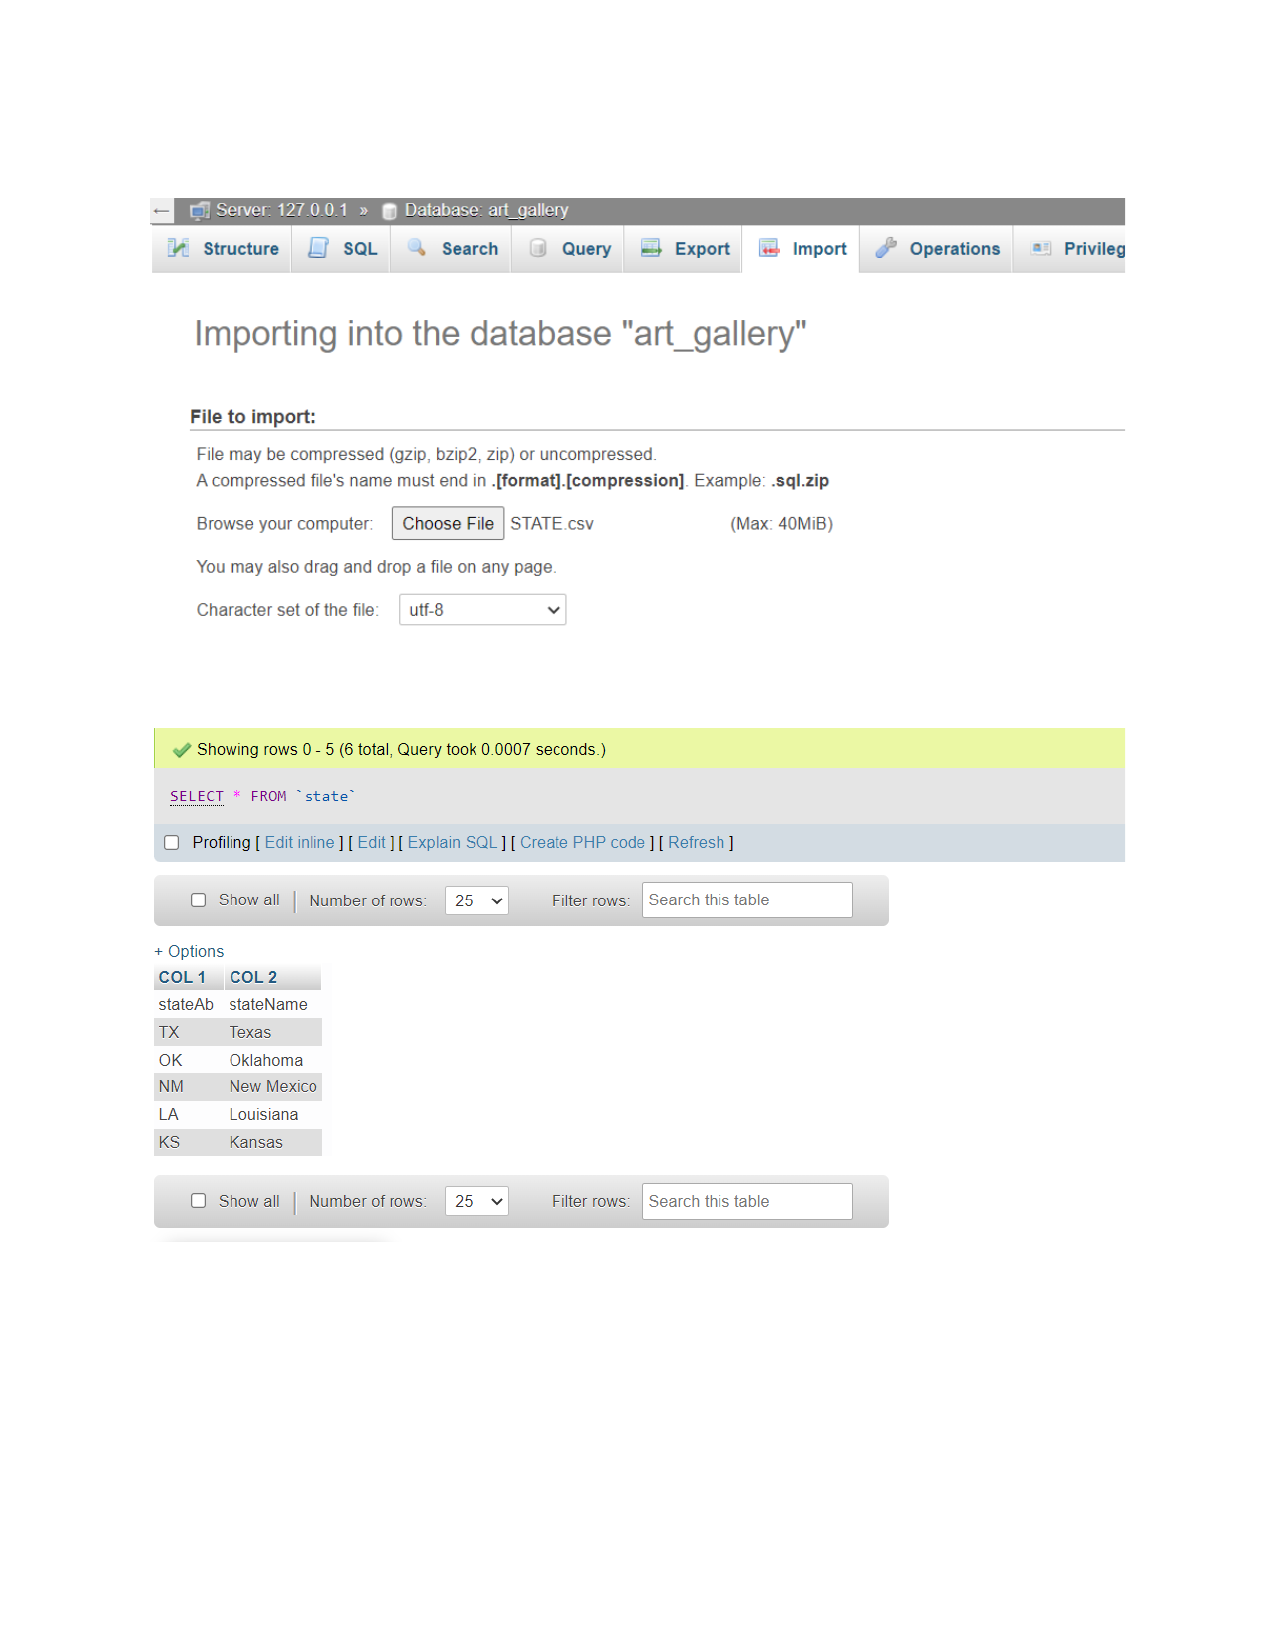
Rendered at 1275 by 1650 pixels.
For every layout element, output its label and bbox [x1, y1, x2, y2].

picture [150, 728, 1125, 1242]
picture [150, 198, 1125, 659]
